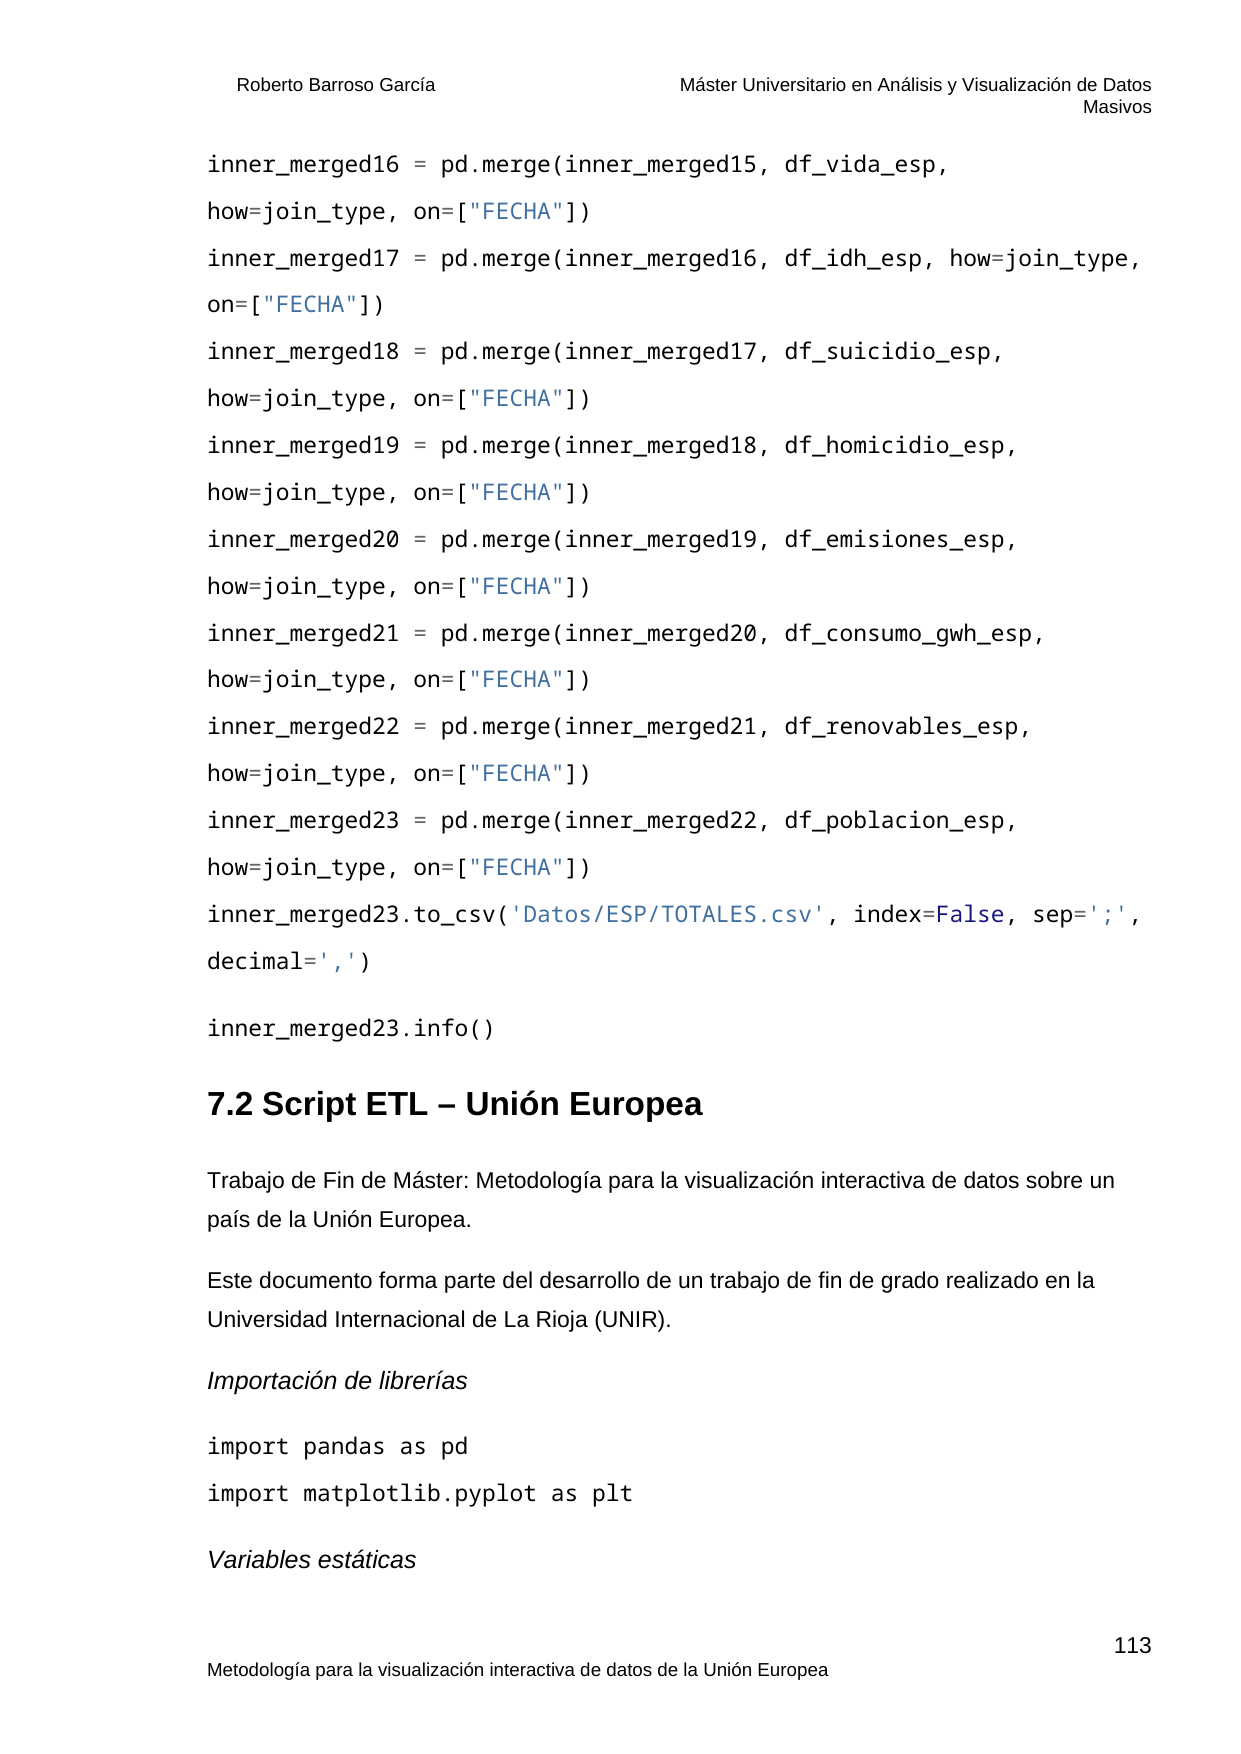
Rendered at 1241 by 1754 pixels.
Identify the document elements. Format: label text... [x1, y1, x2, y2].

text Variables estáticas [207, 1545, 1152, 1574]
text import pandas as pd import matplotlib.pyplot as plt [207, 1430, 1152, 1508]
text inner_merged23.info() [207, 1012, 1152, 1043]
subtitle Script ETL – Unión Europea [207, 1084, 1152, 1123]
text Este documento forma parte del desarrollo de un trabajo de fin de grado realizado en la Universidad Internacional de La Rioja (UNIR). [207, 1267, 1152, 1332]
text Importación de librerías [207, 1366, 1152, 1395]
text Trabajo de Fin de Máster: Metodología para la visualización interactiva de datos sobre un país de la Unión Europea. [207, 1167, 1152, 1233]
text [207, 148, 1152, 976]
